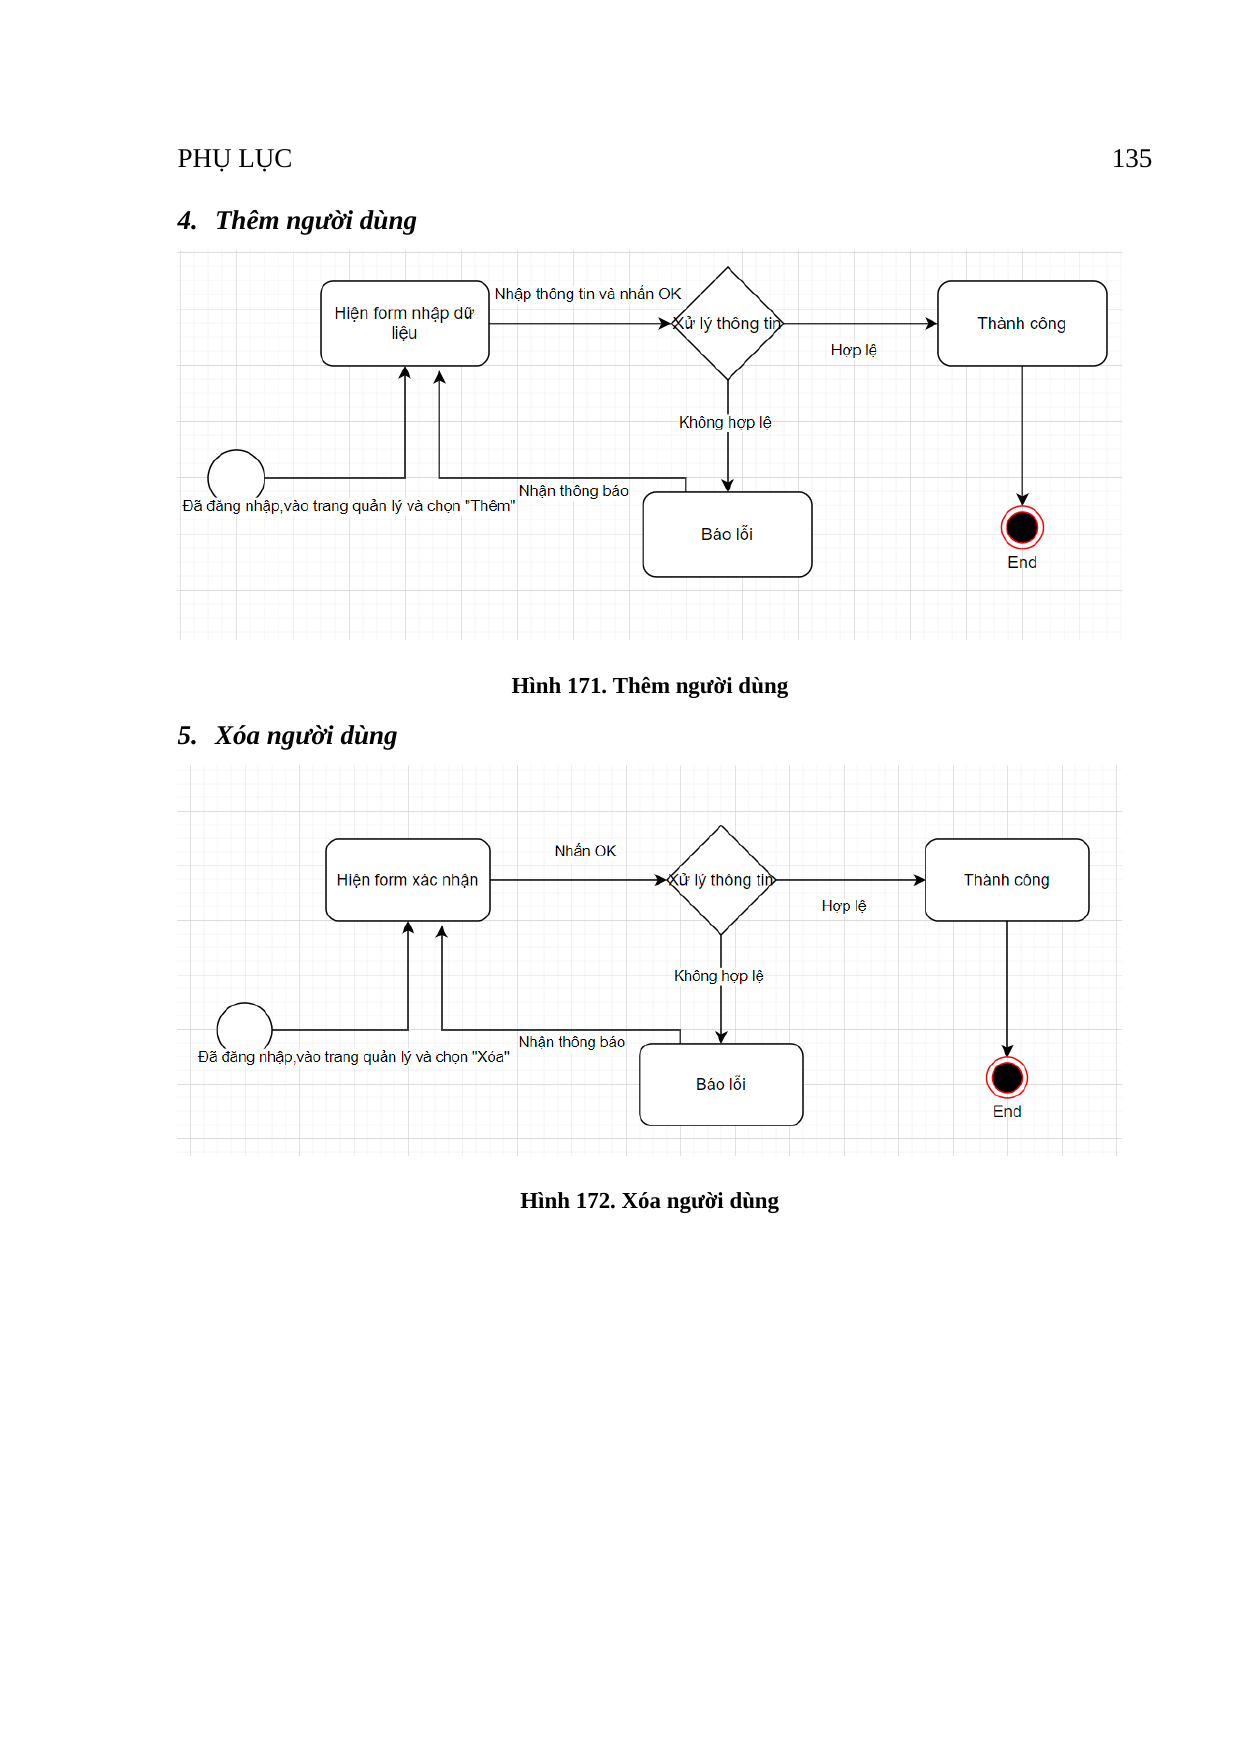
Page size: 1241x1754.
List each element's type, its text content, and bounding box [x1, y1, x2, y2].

picture [177, 250, 1123, 640]
picture [177, 765, 1123, 1156]
subtitle Thêm người dùng [177, 204, 1122, 235]
subtitle Xóa người dùng [177, 719, 1122, 750]
